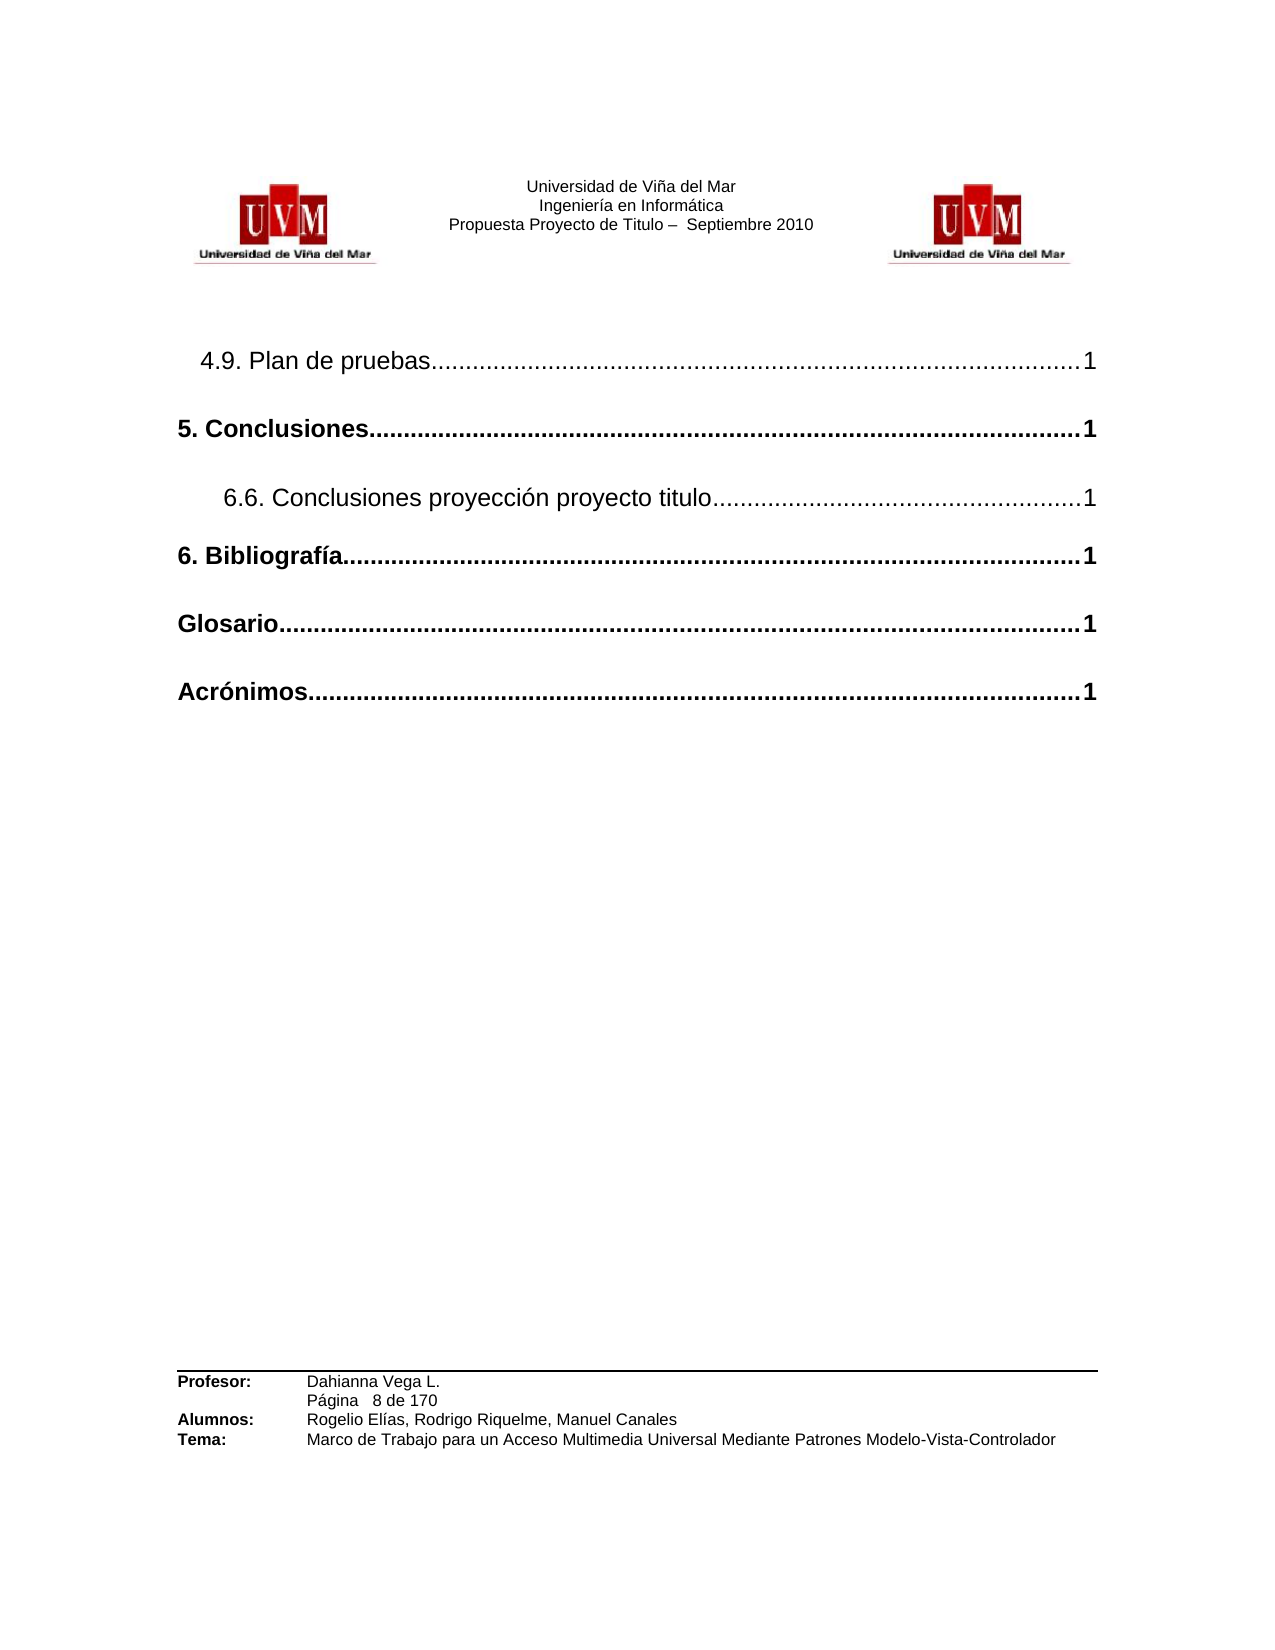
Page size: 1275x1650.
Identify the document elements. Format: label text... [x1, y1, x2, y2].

text 6. Bibliografía 1 [177, 541, 1098, 569]
picture [177, 176, 390, 267]
text 6.6. Conclusiones proyección proyecto titulo 1 [223, 483, 1098, 511]
text Acrónimos 1 [177, 677, 1098, 706]
text 4.9. Plan de pruebas 1 [200, 346, 1098, 375]
text 5. Conclusiones 1 [177, 414, 1098, 443]
text Glosario 1 [177, 609, 1098, 637]
picture [871, 176, 1084, 267]
